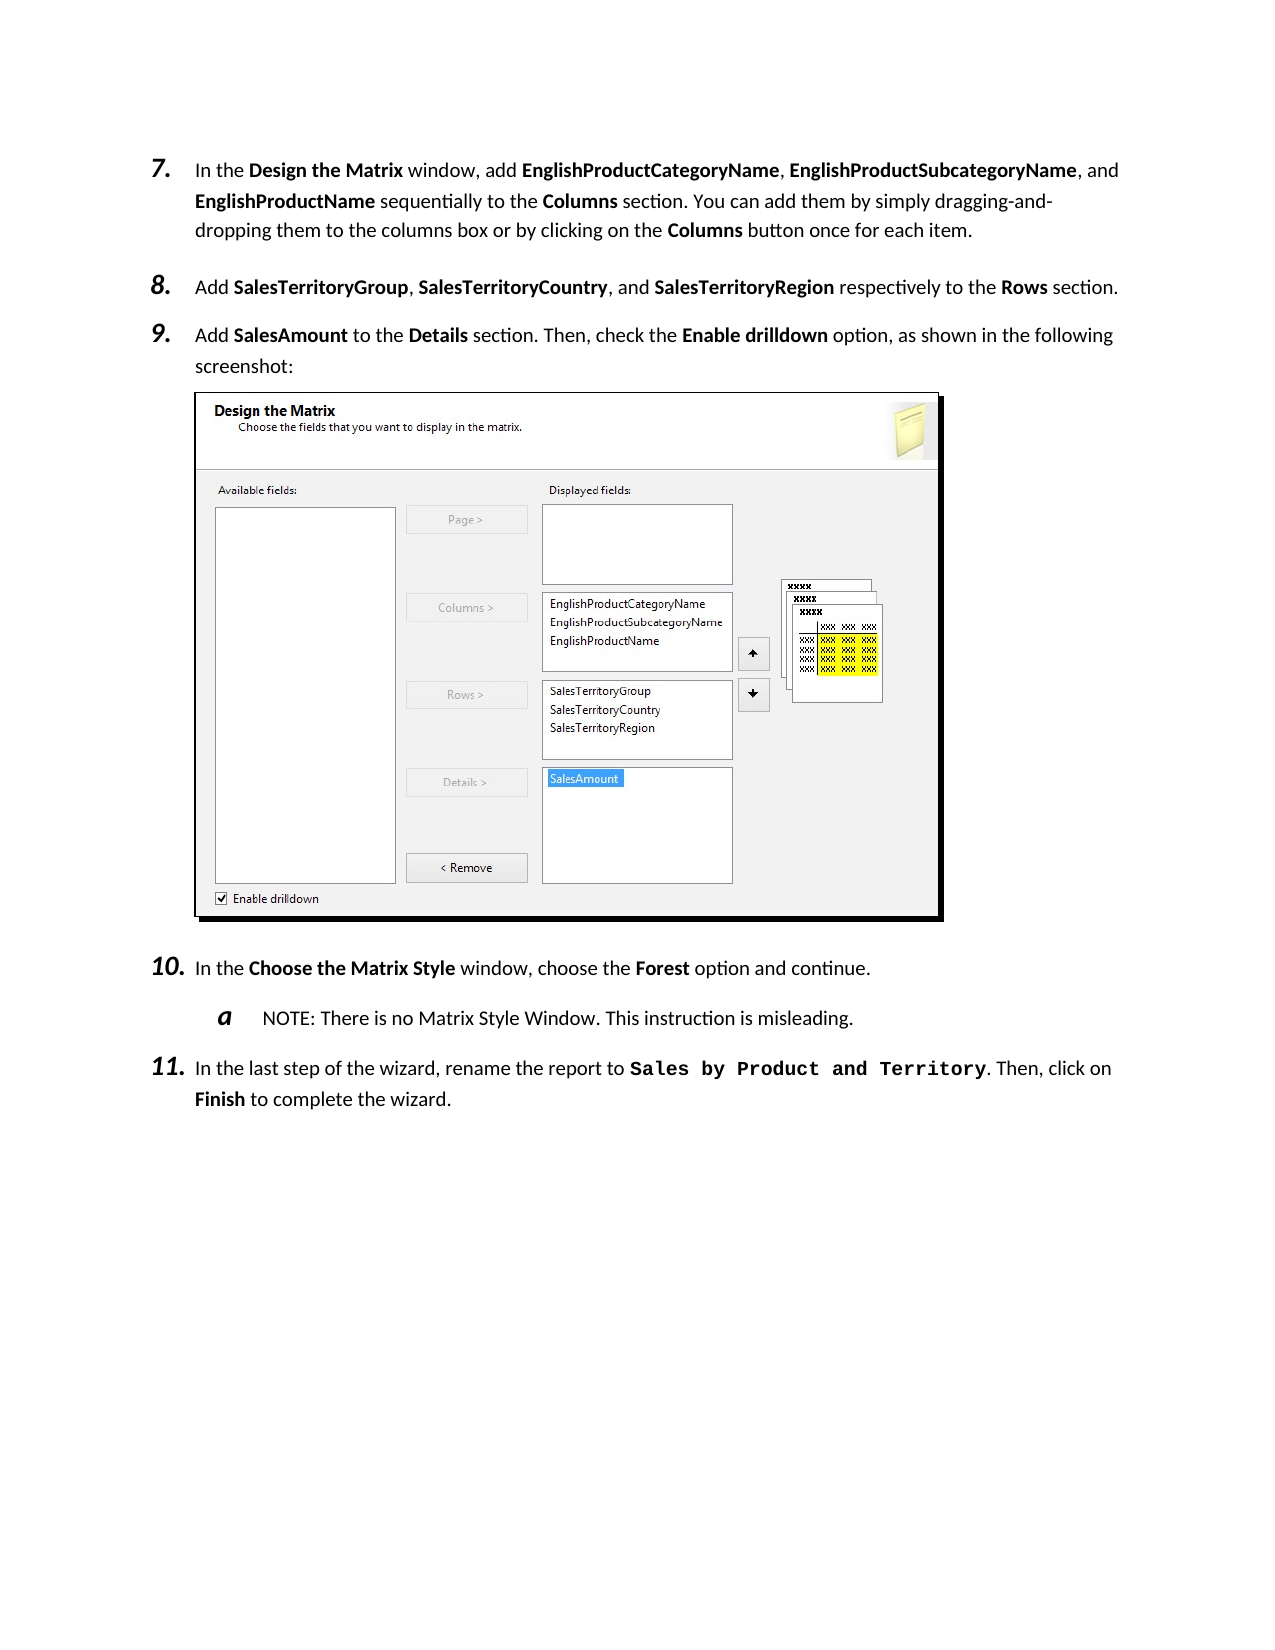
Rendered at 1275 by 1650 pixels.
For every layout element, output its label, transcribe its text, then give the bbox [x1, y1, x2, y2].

list Add SalesTerritoryGroup, SalesTerritoryCountry, and SalesTerritoryRegion respectively to the Rows section. [150, 267, 1120, 302]
picture [196, 393, 938, 916]
list NOTE: There is no Matrix Style Window. This instruction is misleading. [217, 998, 1120, 1032]
list In the last step of the wizard, rename the report to Sales by Product and Territory. Then, click on Finish to complete the wizard. [150, 1048, 1120, 1111]
list In the Choose the Matrix Style window, choose the Forest option and continue. [150, 948, 1120, 982]
list Add SalesAmount to the Details section. Then, check the Enable drilldown option, as shown in the following screenshot: [150, 315, 1120, 378]
list In the Design the Matrix window, add EnglishProductCategoryName, EnglishProductSubcategoryName, and EnglishProductName sequentially to the Columns section. You can add them by simply dragging-and-dropping them to the columns box or by clicking on the Columns button once for each item. [150, 150, 1120, 243]
